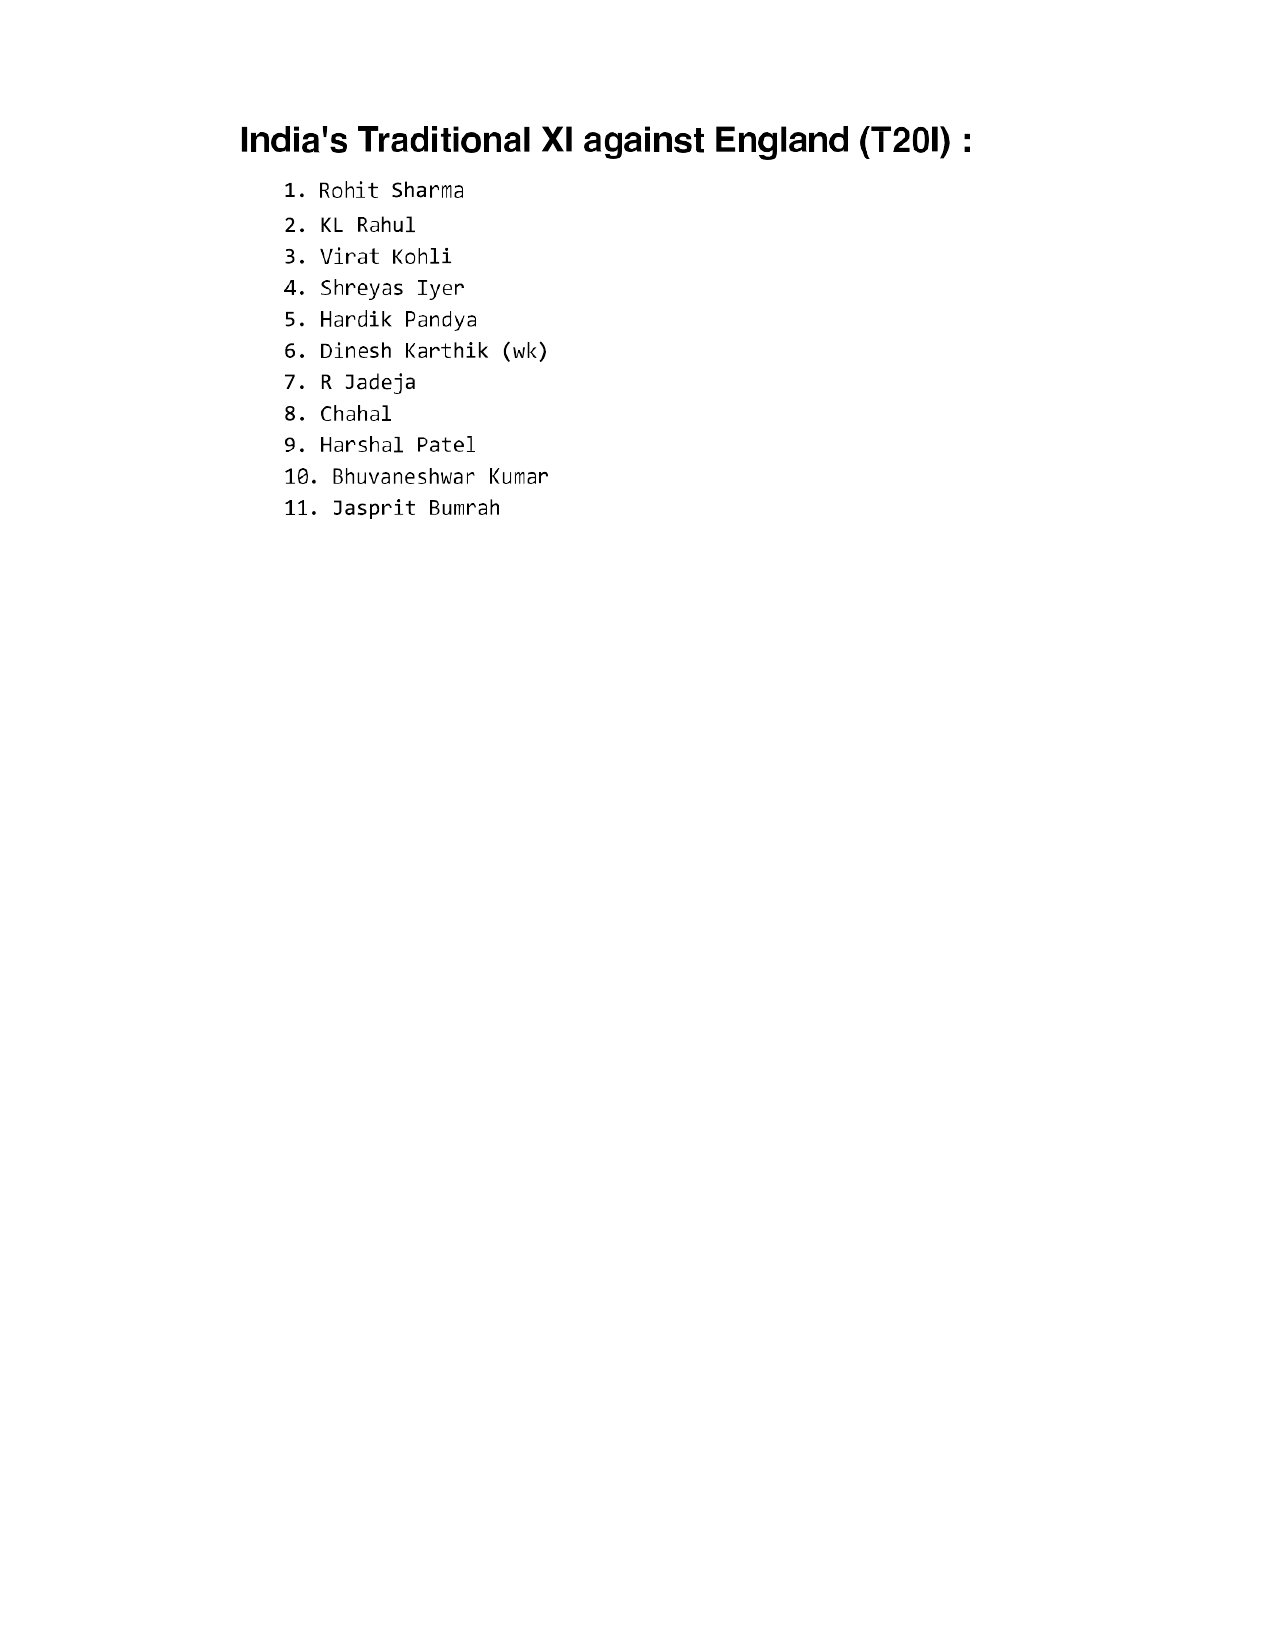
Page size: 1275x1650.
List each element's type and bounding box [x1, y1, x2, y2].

picture [467, 503, 487, 515]
picture [284, 280, 296, 295]
picture [358, 217, 379, 232]
picture [654, 132, 672, 152]
picture [357, 373, 402, 394]
picture [251, 132, 269, 152]
picture [406, 311, 427, 327]
picture [789, 132, 807, 152]
picture [321, 405, 355, 421]
picture [321, 279, 343, 295]
picture [513, 342, 537, 358]
picture [430, 311, 476, 331]
picture [504, 132, 521, 152]
picture [302, 126, 347, 153]
picture [758, 132, 777, 160]
picture [406, 343, 427, 358]
picture [346, 248, 379, 264]
picture [285, 500, 307, 515]
picture [809, 132, 827, 152]
picture [320, 181, 354, 198]
picture [393, 248, 427, 264]
picture [624, 132, 642, 152]
picture [321, 437, 343, 452]
picture [321, 311, 343, 327]
picture [346, 346, 368, 358]
picture [271, 126, 290, 152]
picture [346, 440, 367, 452]
picture [430, 343, 451, 358]
picture [321, 342, 343, 358]
picture [320, 247, 343, 264]
picture [358, 126, 428, 152]
picture [739, 132, 756, 152]
picture [860, 126, 929, 159]
picture [490, 468, 536, 484]
picture [484, 132, 501, 152]
picture [358, 405, 379, 421]
picture [333, 468, 475, 484]
picture [346, 283, 391, 300]
picture [370, 436, 391, 452]
picture [418, 280, 452, 300]
picture [461, 132, 481, 153]
picture [285, 468, 308, 484]
picture [356, 181, 378, 198]
picture [430, 185, 463, 198]
picture [430, 500, 464, 515]
picture [418, 436, 475, 452]
picture [432, 126, 451, 152]
picture [346, 310, 367, 327]
picture [584, 132, 622, 159]
picture [382, 499, 415, 515]
picture [674, 128, 704, 153]
picture [829, 126, 848, 152]
